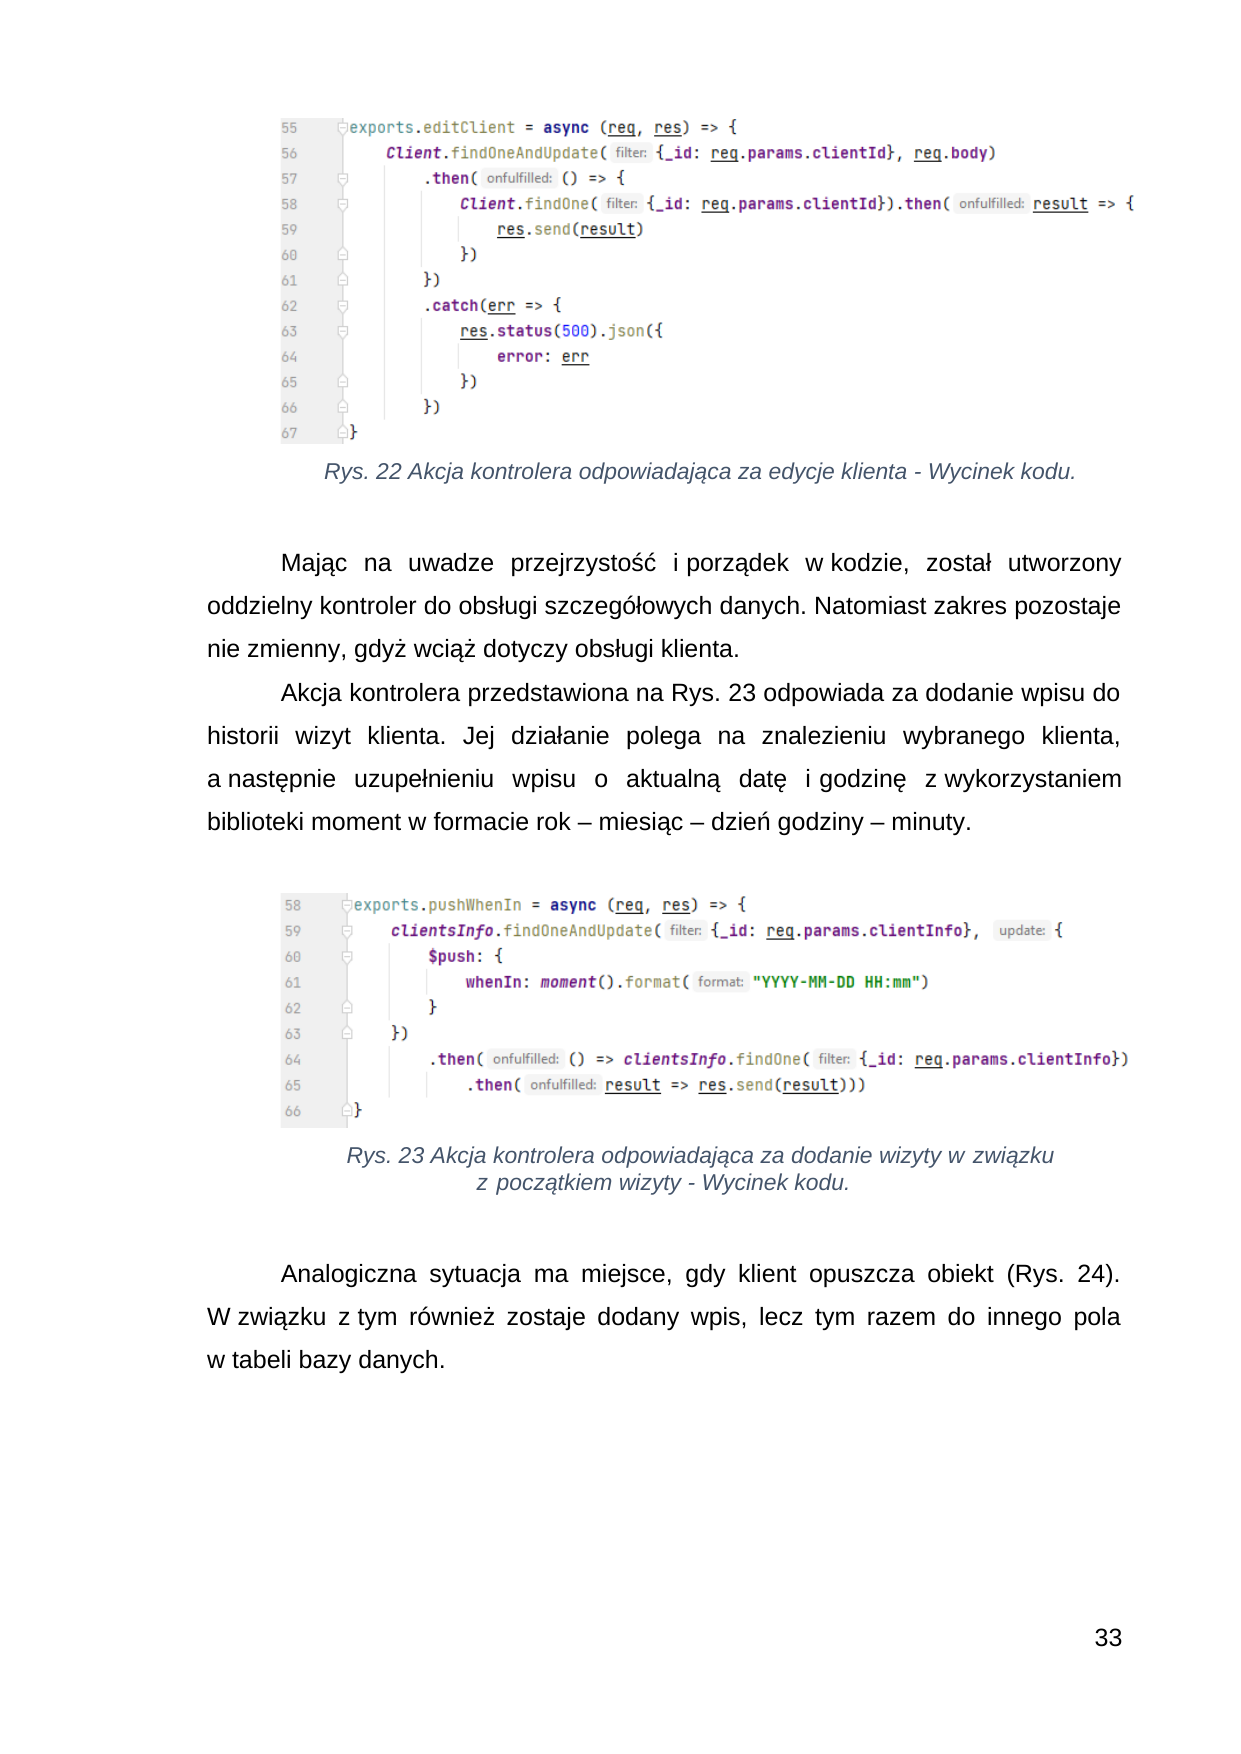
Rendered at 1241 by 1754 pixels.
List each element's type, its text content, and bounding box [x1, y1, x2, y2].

text Analogiczna sytuacja ma miejsce, gdy klient opuszcza obiekt (Rys. 24). W związku z tym również zostaje dodany wpis, lecz tym razem do innego pola w tabeli bazy danych. [207, 1259, 1122, 1374]
text Mając na uwadze przejrzystość i porządek w kodzie, został utworzony oddzielny kontroler do obsługi szczegółowych danych. Natomiast zakres pozostaje nie zmienny, gdyż wciąż dotyczy obsługi klienta. [207, 548, 1122, 663]
text Rys. 22 Akcja kontrolera odpowiadająca za edycje klienta - Wycinek kodu. [207, 458, 1122, 484]
text Rys. 23 Akcja kontrolera odpowiadająca za dodanie wizyty w związku z początkiem wizyty - Wycinek kodu. [207, 1142, 1122, 1195]
picture [280, 893, 1137, 1128]
text Akcja kontrolera przedstawiona na Rys. 23 odpowiada za dodanie wpisu do historii wizyt klienta. Jej działanie polega na znalezieniu wybranego klienta, a następnie uzupełnieniu wpisu o aktualną datę i godzinę z wykorzystaniem biblioteki moment w formacie rok – miesiąc – dzień godziny – minuty. [207, 678, 1122, 836]
picture [280, 118, 1145, 444]
